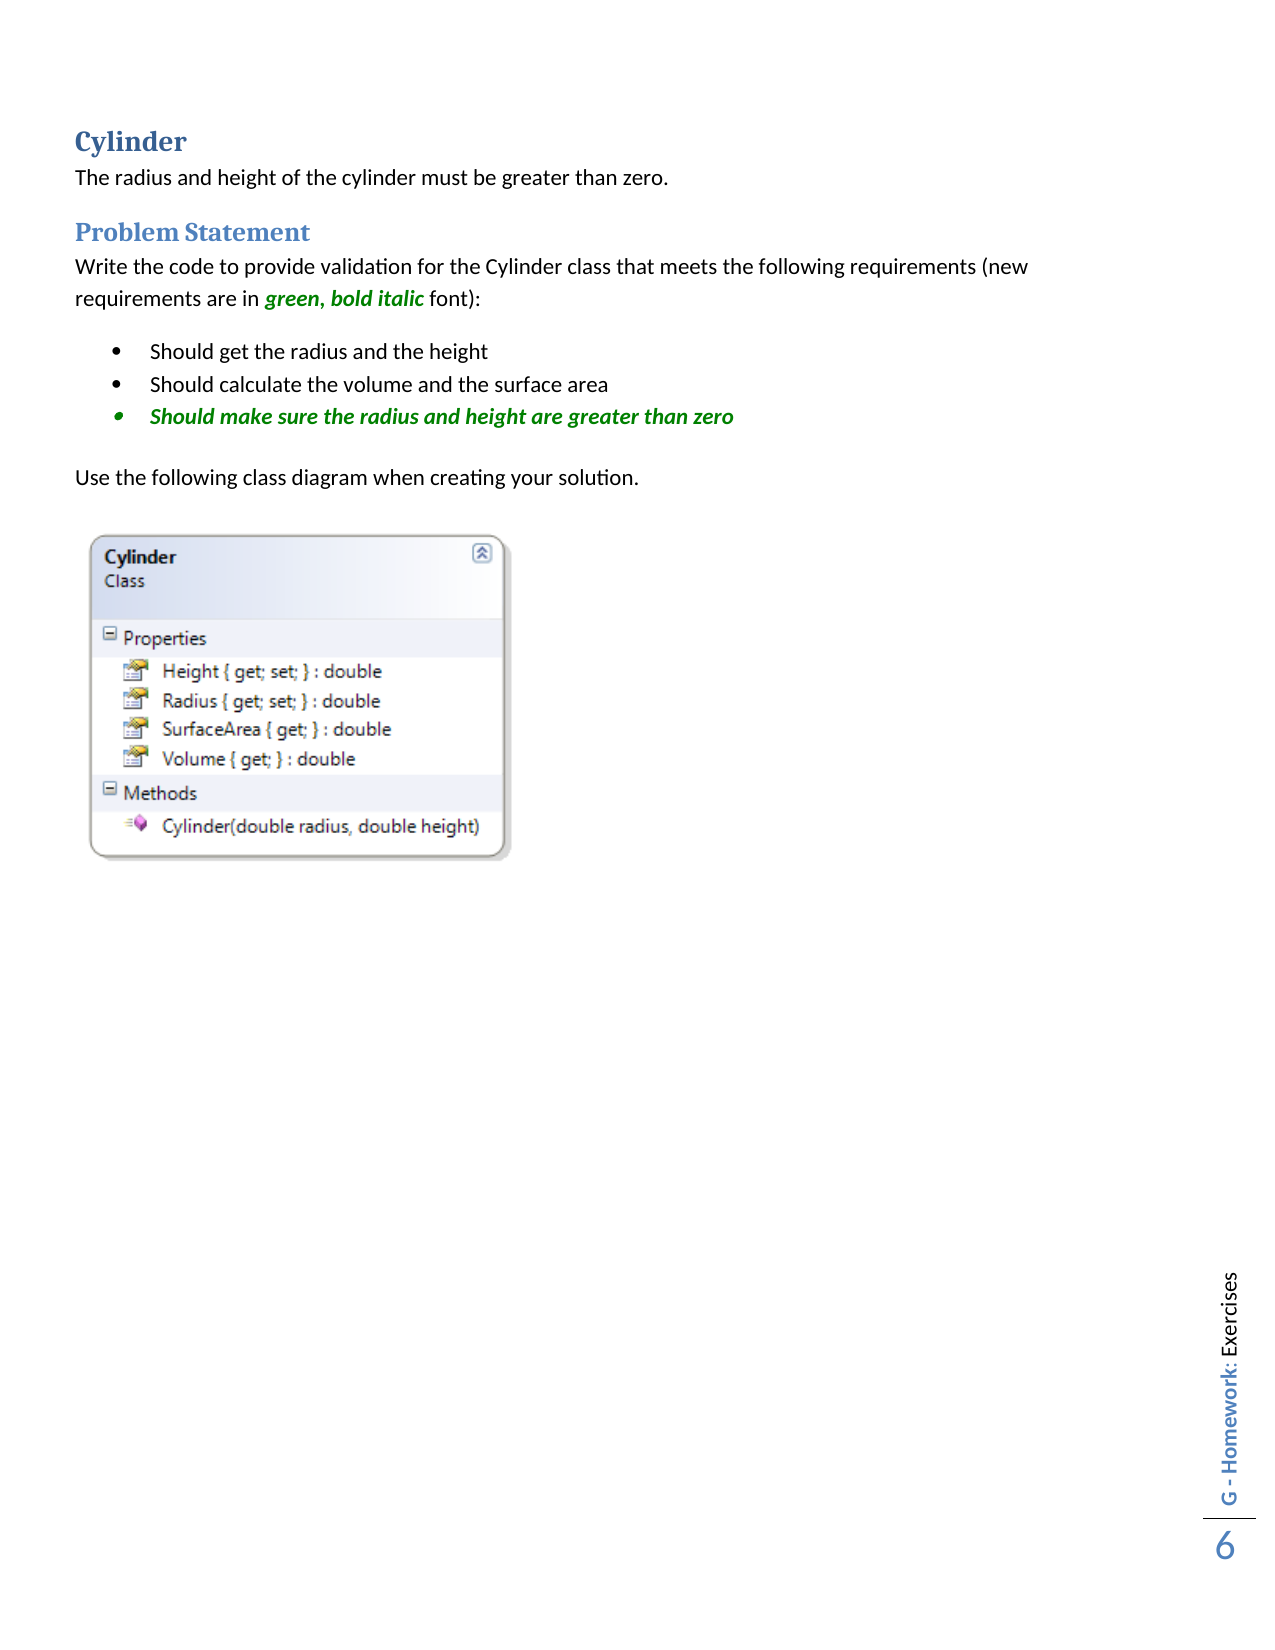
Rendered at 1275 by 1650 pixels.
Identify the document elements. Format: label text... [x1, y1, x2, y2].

picture [75, 520, 518, 869]
subtitle Cylinder [75, 125, 1125, 158]
list Should get the radius and the height [112, 337, 1125, 366]
text The radius and height of the cylinder must be greater than zero. [75, 163, 1125, 192]
text Use the following class diagram when creating your solution. [75, 463, 1125, 491]
text Write the code to provide validation for the Cylinder class that meets the following requirements (new requirements are in green, bold italic font): [75, 252, 1125, 312]
list Should make sure the radius and height are greater than zero [112, 402, 1125, 430]
subtitle Problem Statement [75, 217, 1125, 248]
list Should calculate the volume and the surface area [112, 370, 1125, 398]
